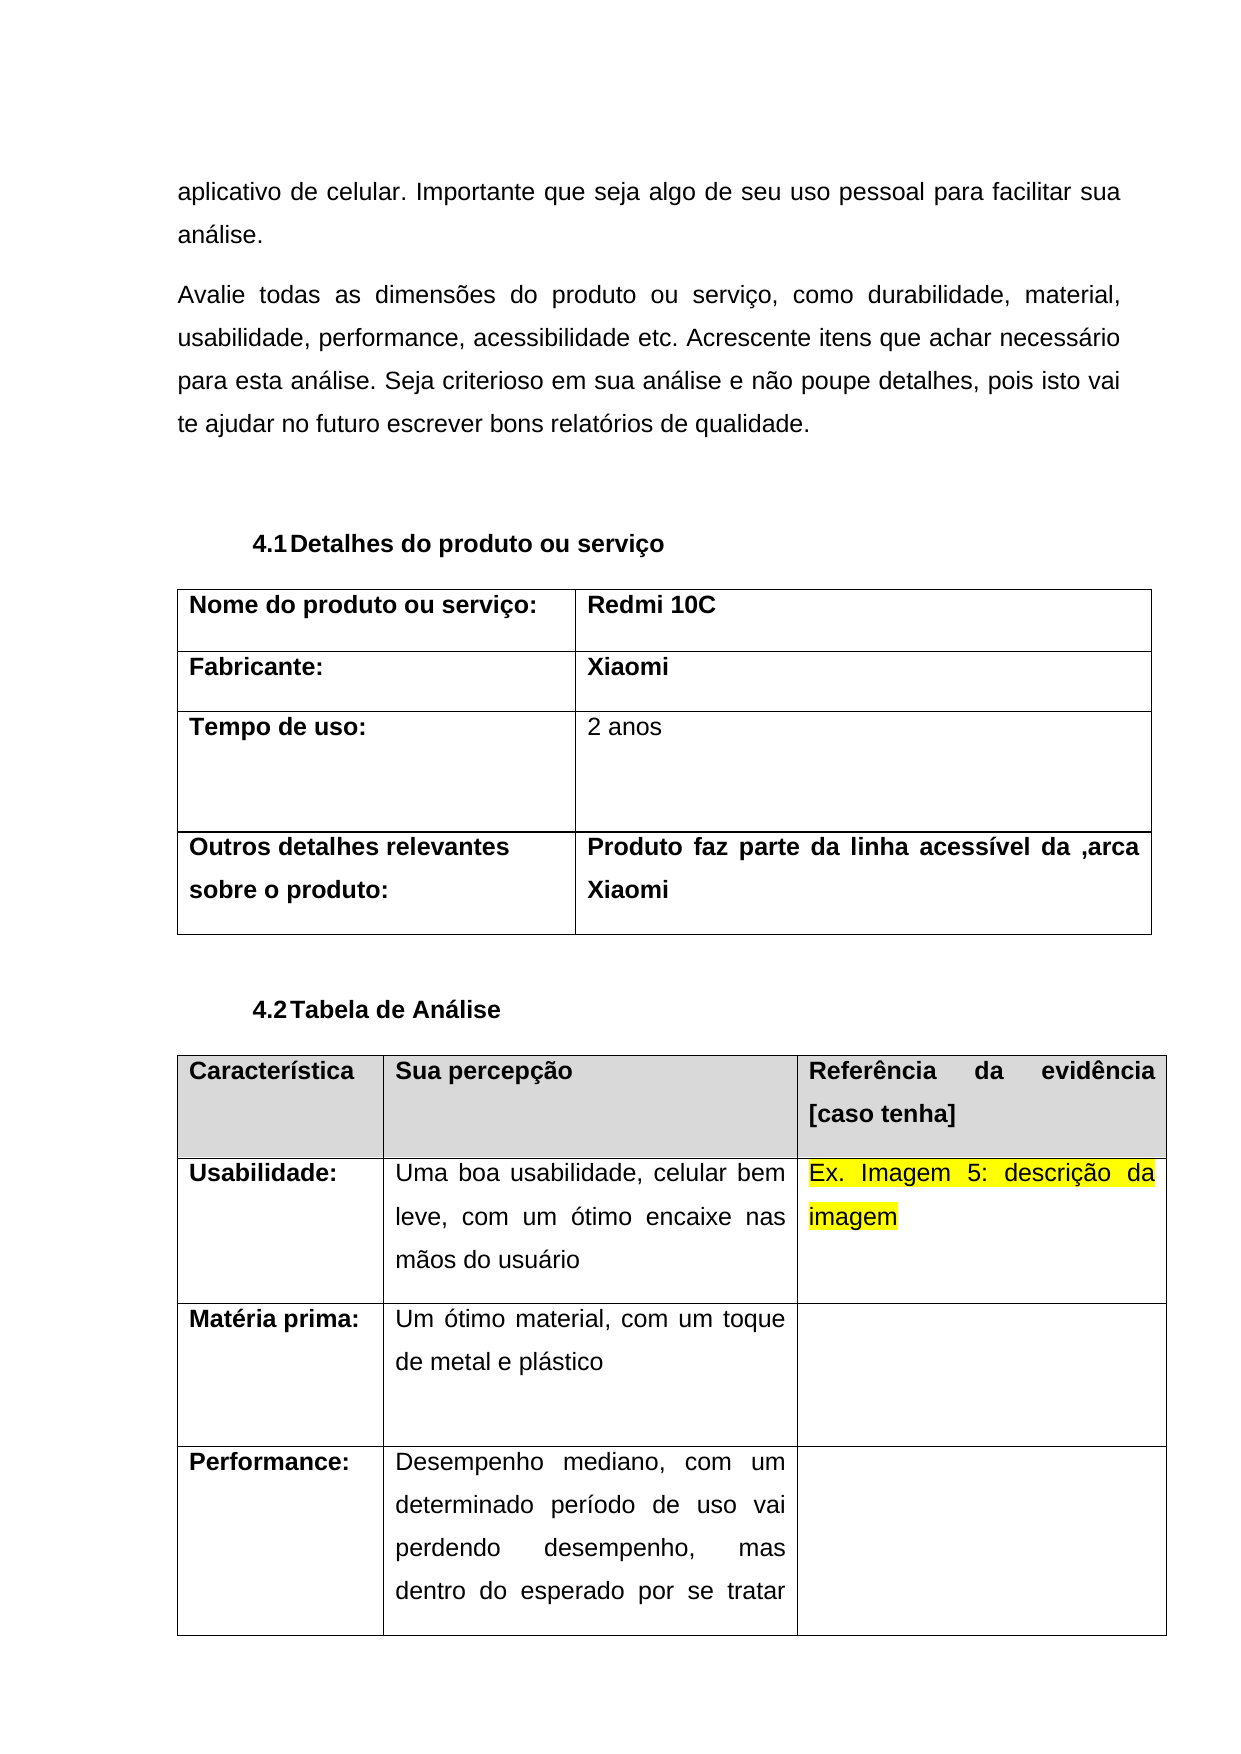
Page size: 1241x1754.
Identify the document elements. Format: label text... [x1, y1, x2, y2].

table_cell 2 anos [576, 712, 1151, 831]
table_cell Outros detalhes relevantes sobre o produto: [178, 833, 575, 934]
table_cell Performance: [178, 1447, 383, 1635]
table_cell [384, 1447, 797, 1635]
table_cell Matéria prima: [178, 1304, 383, 1446]
table_header Sua percepção [384, 1056, 797, 1157]
table_header Redmi 10C [576, 590, 1151, 651]
subtitle Detalhes do produto ou serviço [252, 529, 1122, 558]
table_header Nome do produto ou serviço: [178, 590, 575, 651]
table_cell Produto faz parte da linha acessível da ,arca Xiaomi [576, 833, 1151, 934]
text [177, 177, 1122, 249]
subtitle Tabela de Análise [252, 995, 1122, 1024]
table_cell Xiaomi [576, 652, 1151, 711]
table_cell Fabricante: [178, 652, 575, 711]
table_cell Tempo de uso: [178, 712, 575, 831]
table_cell [798, 1304, 1166, 1446]
text Avalie todas as dimensões do produto ou serviço, como durabilidade, material, usabilidade, performance, acessibilidade etc. Acrescente itens que achar necessário para esta análise. Seja criterioso em sua análise e não poupe detalhes, pois isto vai te ajudar no futuro escrever bons relatórios de qualidade. [177, 280, 1122, 438]
table_cell Usabilidade: [178, 1159, 383, 1303]
table_header Referência da evidência [caso tenha] [798, 1056, 1166, 1157]
table_cell Uma boa usabilidade, celular bem leve, com um ótimo encaixe nas mãos do usuário [384, 1159, 797, 1303]
table_header Característica [178, 1056, 383, 1157]
table_cell [798, 1447, 1166, 1635]
table_cell Ex. Imagem 5: descrição da imagem [798, 1159, 1166, 1303]
table_cell Um ótimo material, com um toque de metal e plástico [384, 1304, 797, 1446]
